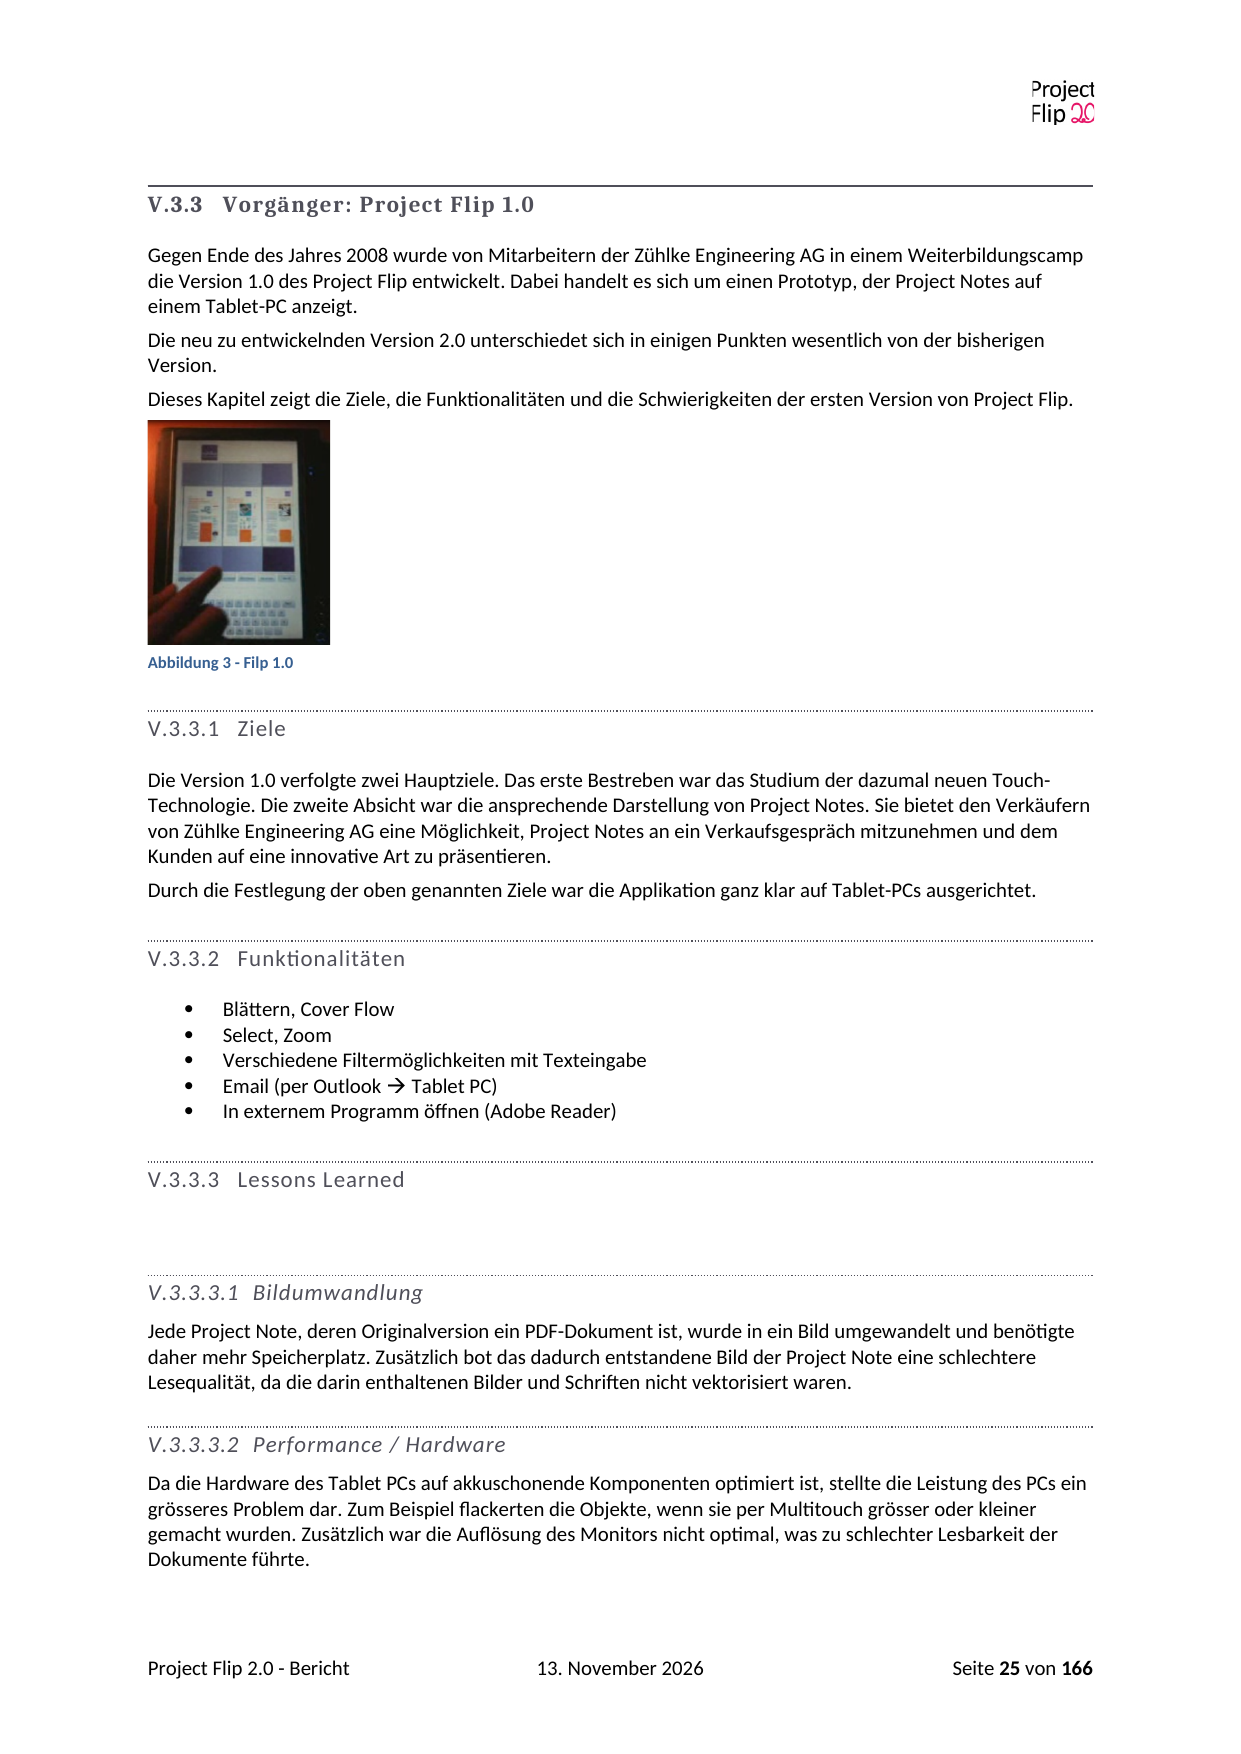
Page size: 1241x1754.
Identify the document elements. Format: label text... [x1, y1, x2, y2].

list Select, Zoom [185, 1022, 1093, 1047]
text Jede Project Note, deren Originalversion ein PDF-Dokument ist, wurde in ein Bild umgewandelt und benötigte daher mehr Speicherplatz. Zusätzlich bot das dadurch entstandene Bild der Project Note eine schlechtere Lesequalität, da die darin enthaltenen Bilder und Schriften nicht vektorisiert waren. [148, 1319, 1093, 1395]
list Verschiedene Filtermöglichkeiten mit Texteingabe [185, 1047, 1093, 1073]
text Da die Hardware des Tablet PCs auf akkuschonende Komponenten optimiert ist, stellte die Leistung des PCs ein grösseres Problem dar. Zum Beispiel flackerten die Objekte, wenn sie per Multitouch grösser oder kleiner gemacht wurden. Zusätzlich war die Auflösung des Monitors nicht optimal, was zu schlechter Lesbarkeit der Dokumente führte. [148, 1470, 1093, 1572]
list Email (per Outlook Tablet PC) [185, 1073, 1093, 1098]
subtitle Ziele [148, 710, 1093, 742]
list In externem Programm öffnen (Adobe Reader) [185, 1098, 1093, 1124]
text Die neu zu entwickelnden Version 2.0 unterschiedet sich in einigen Punkten wesentlich von der bisherigen Version. [148, 327, 1093, 378]
picture [1081, 79, 1097, 124]
subtitle Vorgänger: Project Flip 1.0 [148, 187, 1093, 218]
subtitle Performance / Hardware [148, 1426, 1093, 1458]
subtitle Lessons Learned [148, 1161, 1093, 1193]
picture [147, 420, 331, 645]
subtitle Bildumwandlung [148, 1274, 1093, 1306]
subtitle Funktionalitäten [148, 940, 1093, 972]
text Dieses Kapitel zeigt die Ziele, die Funktionalitäten und die Schwierigkeiten der ersten Version von Project Flip. [148, 386, 1093, 412]
text Die Version 1.0 verfolgte zwei Hauptziele. Das erste Bestreben war das Studium der dazumal neuen Touch-Technologie. Die zweite Absicht war die ansprechende Darstellung von Project Notes. Sie bietet den Verkäufern von Zühlke Engineering AG eine Möglichkeit, Project Notes an ein Verkaufsgespräch mitzunehmen und dem Kunden auf eine innovative Art zu präsentieren. [148, 767, 1093, 869]
text Durch die Festlegung der oben genannten Ziele war die Applikation ganz klar auf Tablet-PCs ausgerichtet. [148, 877, 1093, 902]
list Blättern, Cover Flow [185, 997, 1093, 1022]
text Gegen Ende des Jahres 2008 wurde von Mitarbeitern der Zühlke Engineering AG in einem Weiterbildungscamp die Version 1.0 des Project Flip entwickelt. Dabei handelt es sich um einen Prototyp, der Project Notes auf einem Tablet-PC anzeigt. [148, 243, 1093, 319]
